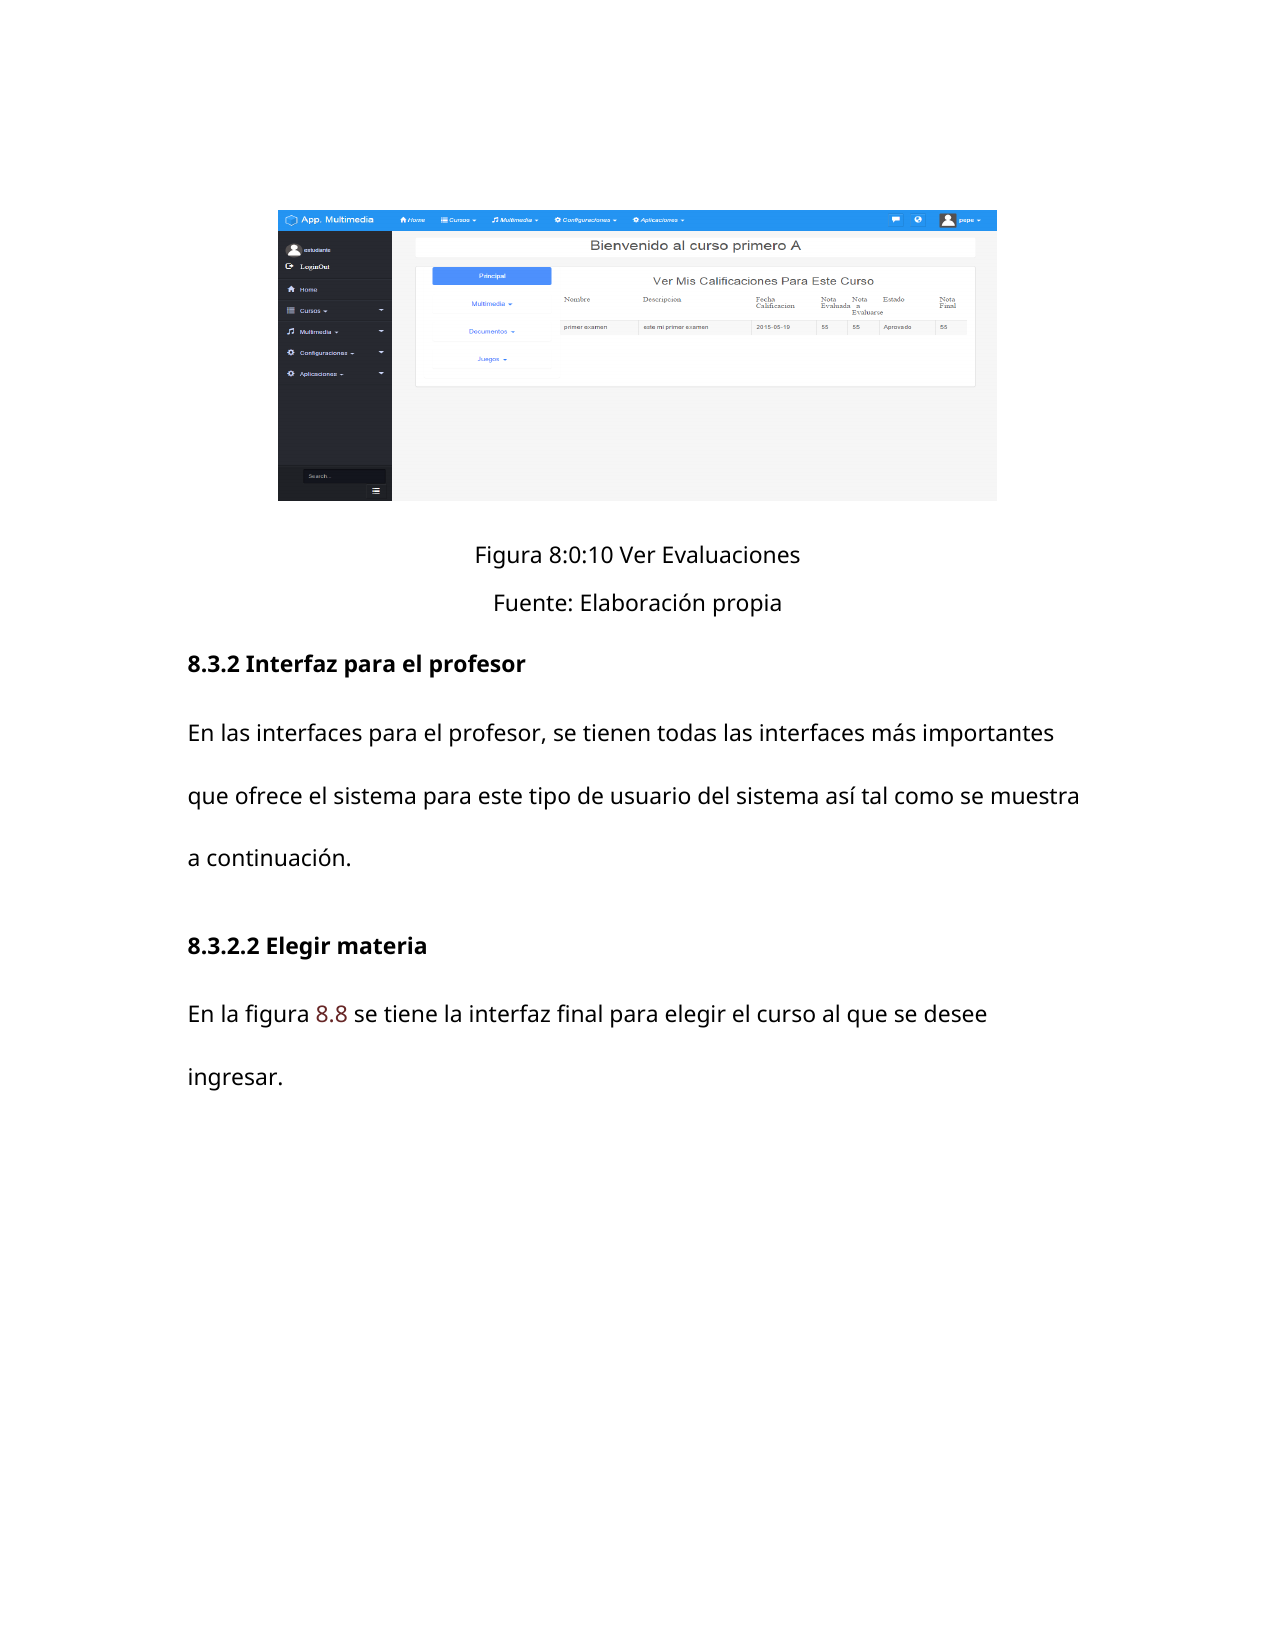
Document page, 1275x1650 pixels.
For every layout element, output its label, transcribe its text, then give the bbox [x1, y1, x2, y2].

subtitle 8.3.2.2 Elegir materia [187, 929, 1087, 961]
text En las interfaces para el profesor, se tienen todas las interfaces más importantes que ofrece el sistema para este tipo de usuario del sistema así tal como se muestra a continuación. [187, 717, 1087, 873]
subtitle 8.3.2 Interfaz para el profesor [187, 648, 1087, 679]
text En la figura 8.8 se tiene la interfaz final para elegir el curso al que se desee ingresar. [187, 998, 1087, 1092]
text Fuente: Elaboración propia [187, 587, 1087, 619]
